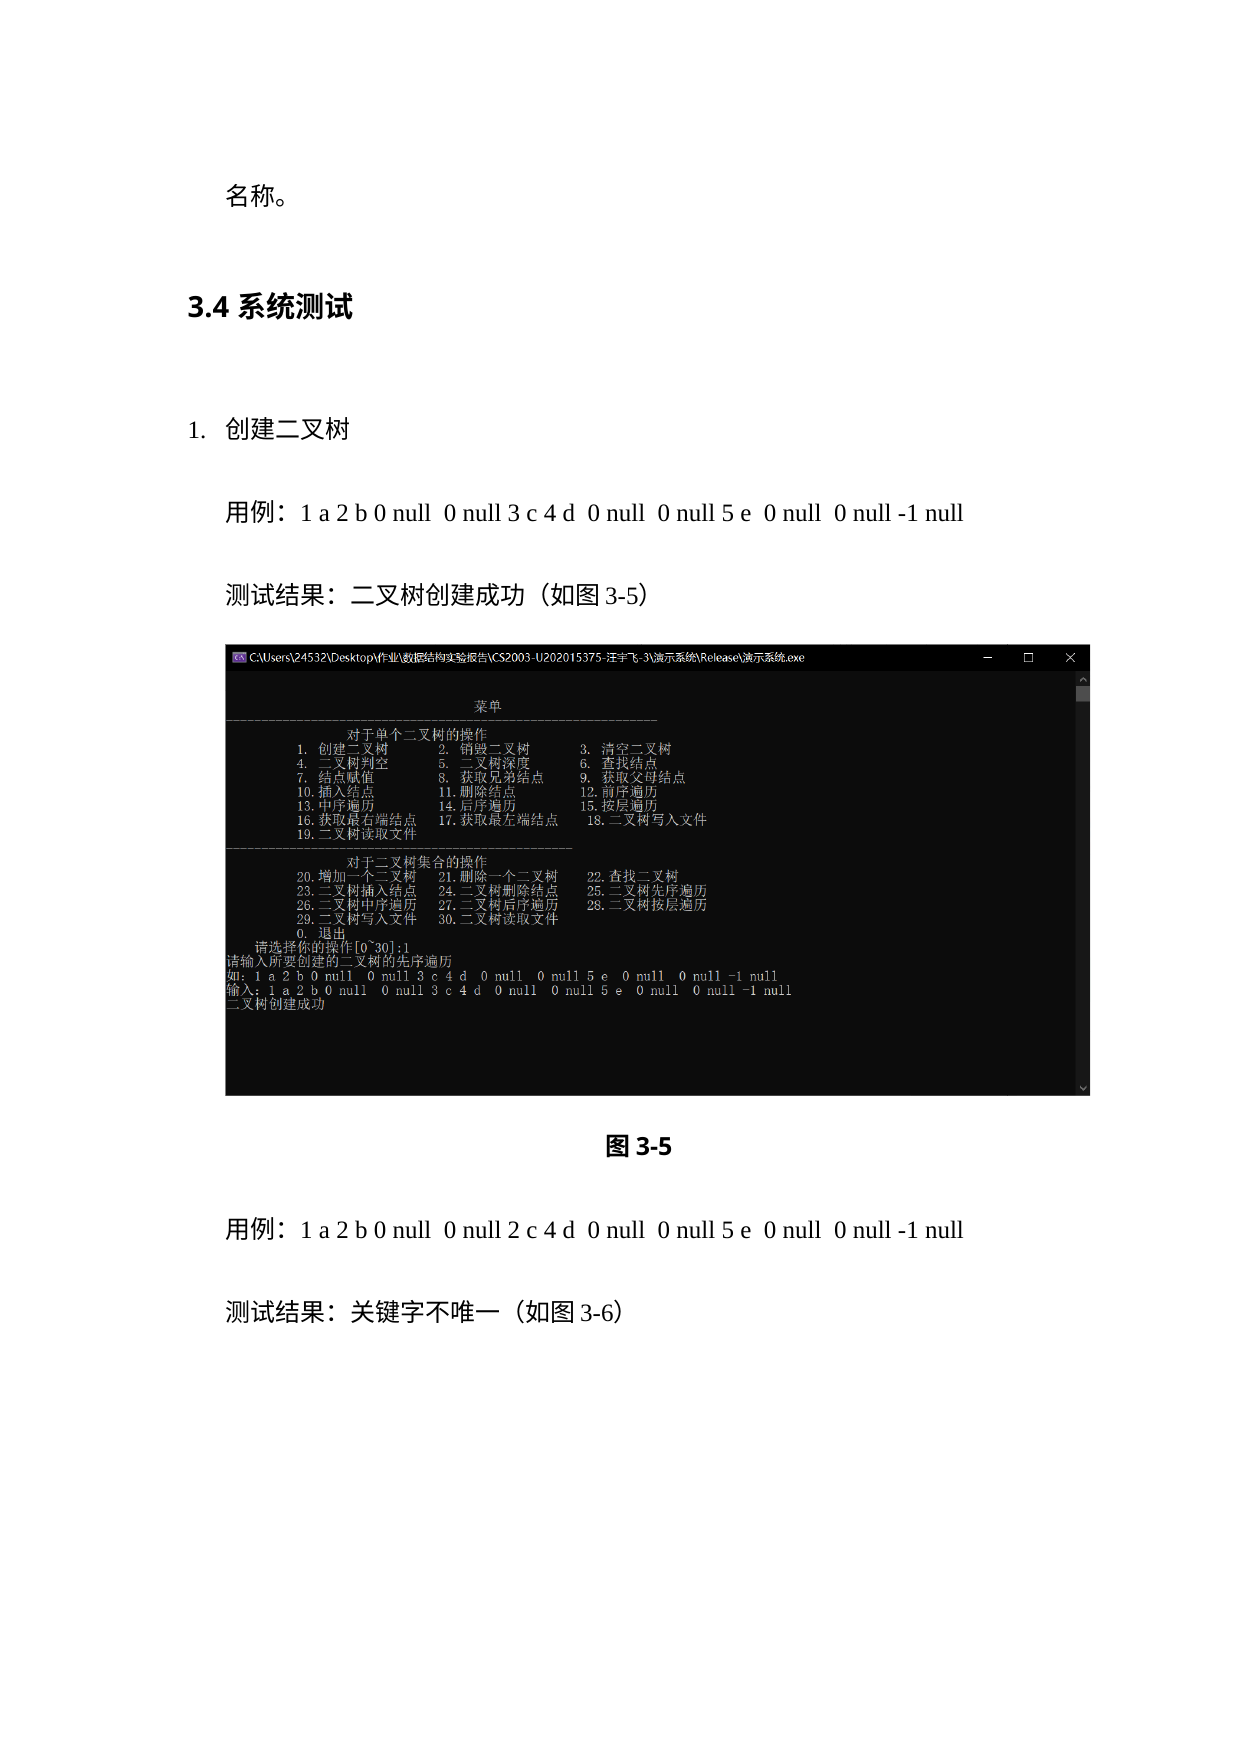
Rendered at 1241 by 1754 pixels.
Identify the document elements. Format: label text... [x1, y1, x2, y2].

list 图3-5 [225, 1112, 1053, 1177]
list 创建二叉树 [187, 395, 1053, 460]
list 用例：1 a 2 b 0 null 0 null 3 c 4 d 0 null 0 null 5 e 0 null 0 null -1 null [225, 478, 1053, 543]
list 测试结果：关键字不唯一（如图3-6） [225, 1278, 1053, 1343]
picture [225, 644, 1091, 1096]
list 用例：1 a 2 b 0 null 0 null 2 c 4 d 0 null 0 null 5 e 0 null 0 null -1 null [225, 1195, 1053, 1260]
list 测试结果：二叉树创建成功（如图3-5） [225, 561, 1053, 626]
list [187, 162, 1053, 227]
subtitle 3.4 系统测试 [187, 272, 1053, 337]
